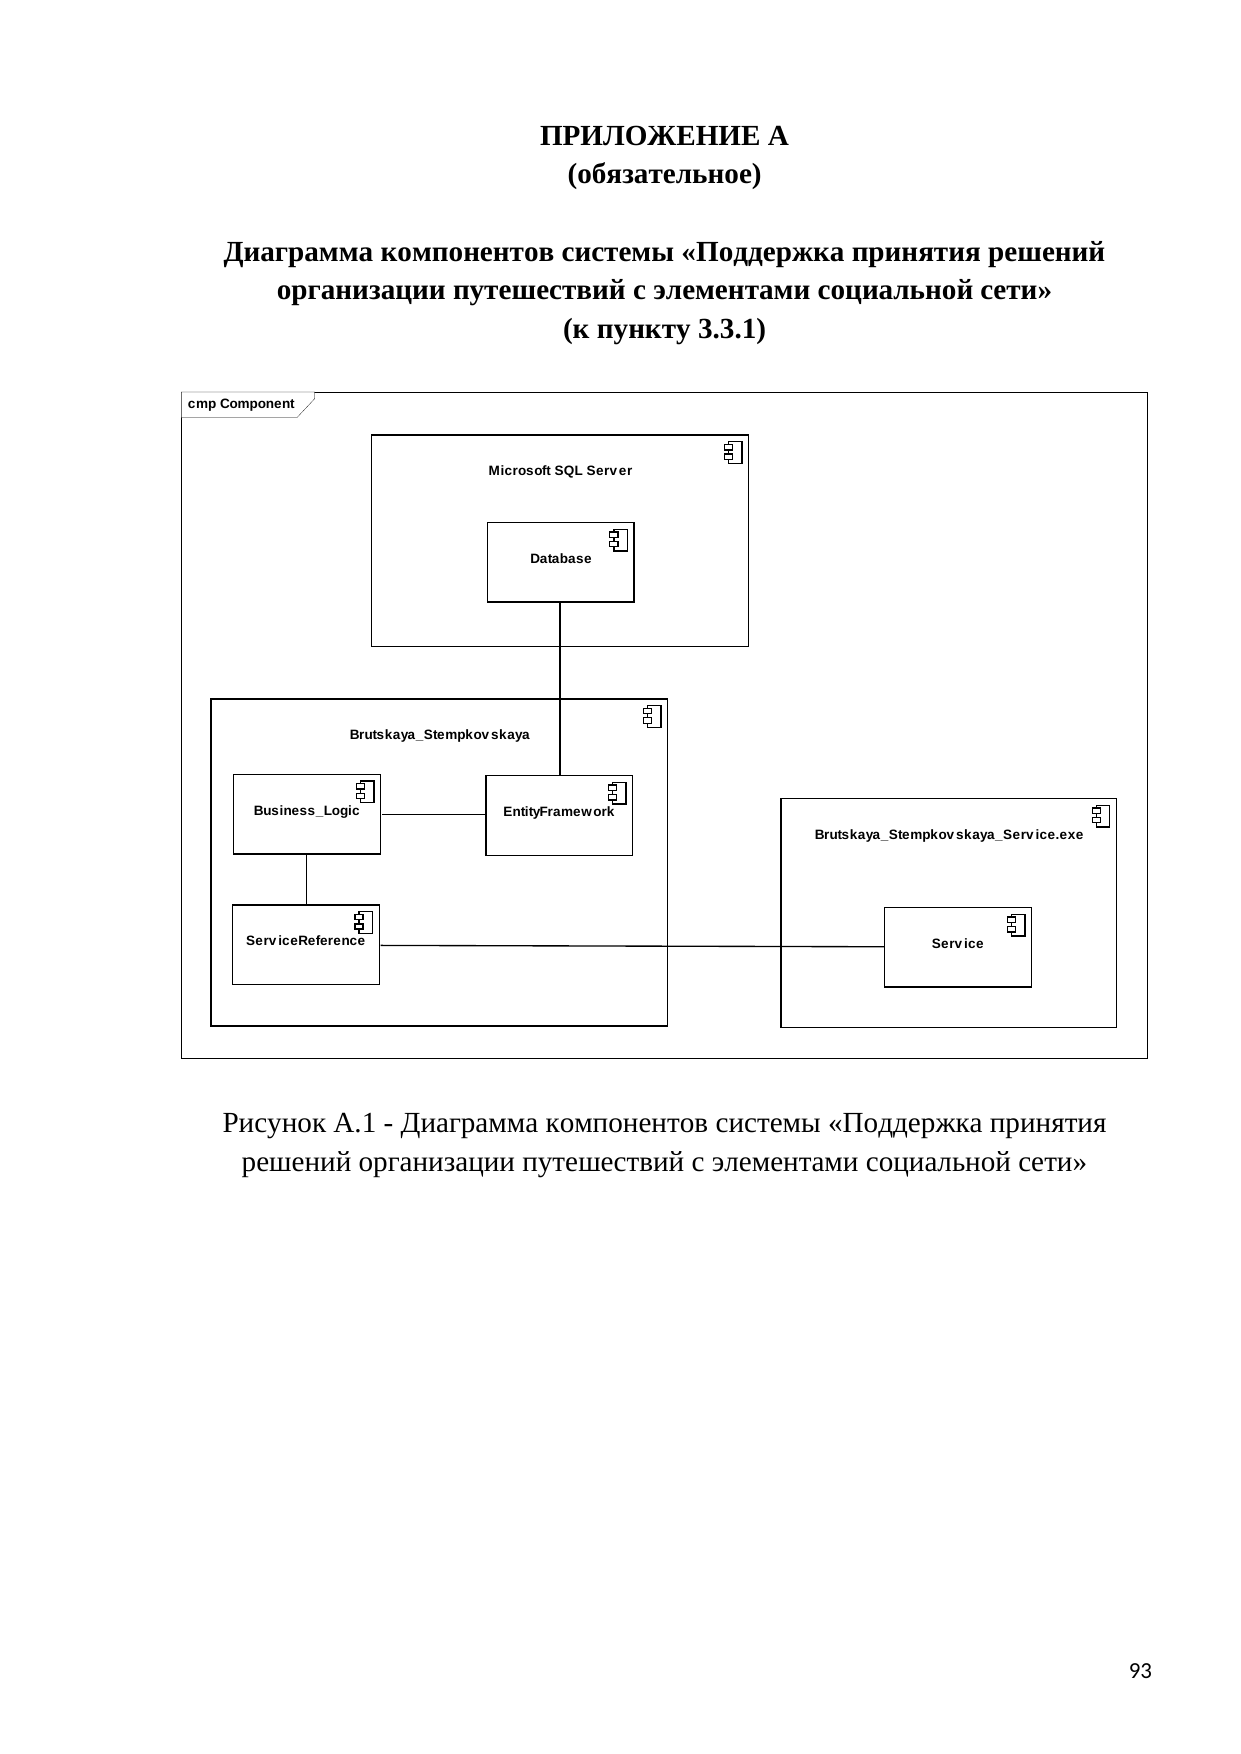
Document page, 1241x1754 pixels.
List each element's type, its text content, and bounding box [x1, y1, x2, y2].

text ПРИЛОЖЕНИЕ А [177, 118, 1152, 152]
text Рисунок А.1 - Диаграмма компонентов системы «Поддержка принятия решений организации путешествий с элементами социальной сети» [177, 1105, 1152, 1177]
text (обязательное) [177, 157, 1152, 190]
text (к пункту 3.3.1) [177, 311, 1152, 344]
text Диаграмма компонентов системы «Поддержка принятия решений организации путешествий с элементами социальной сети» [177, 234, 1152, 306]
